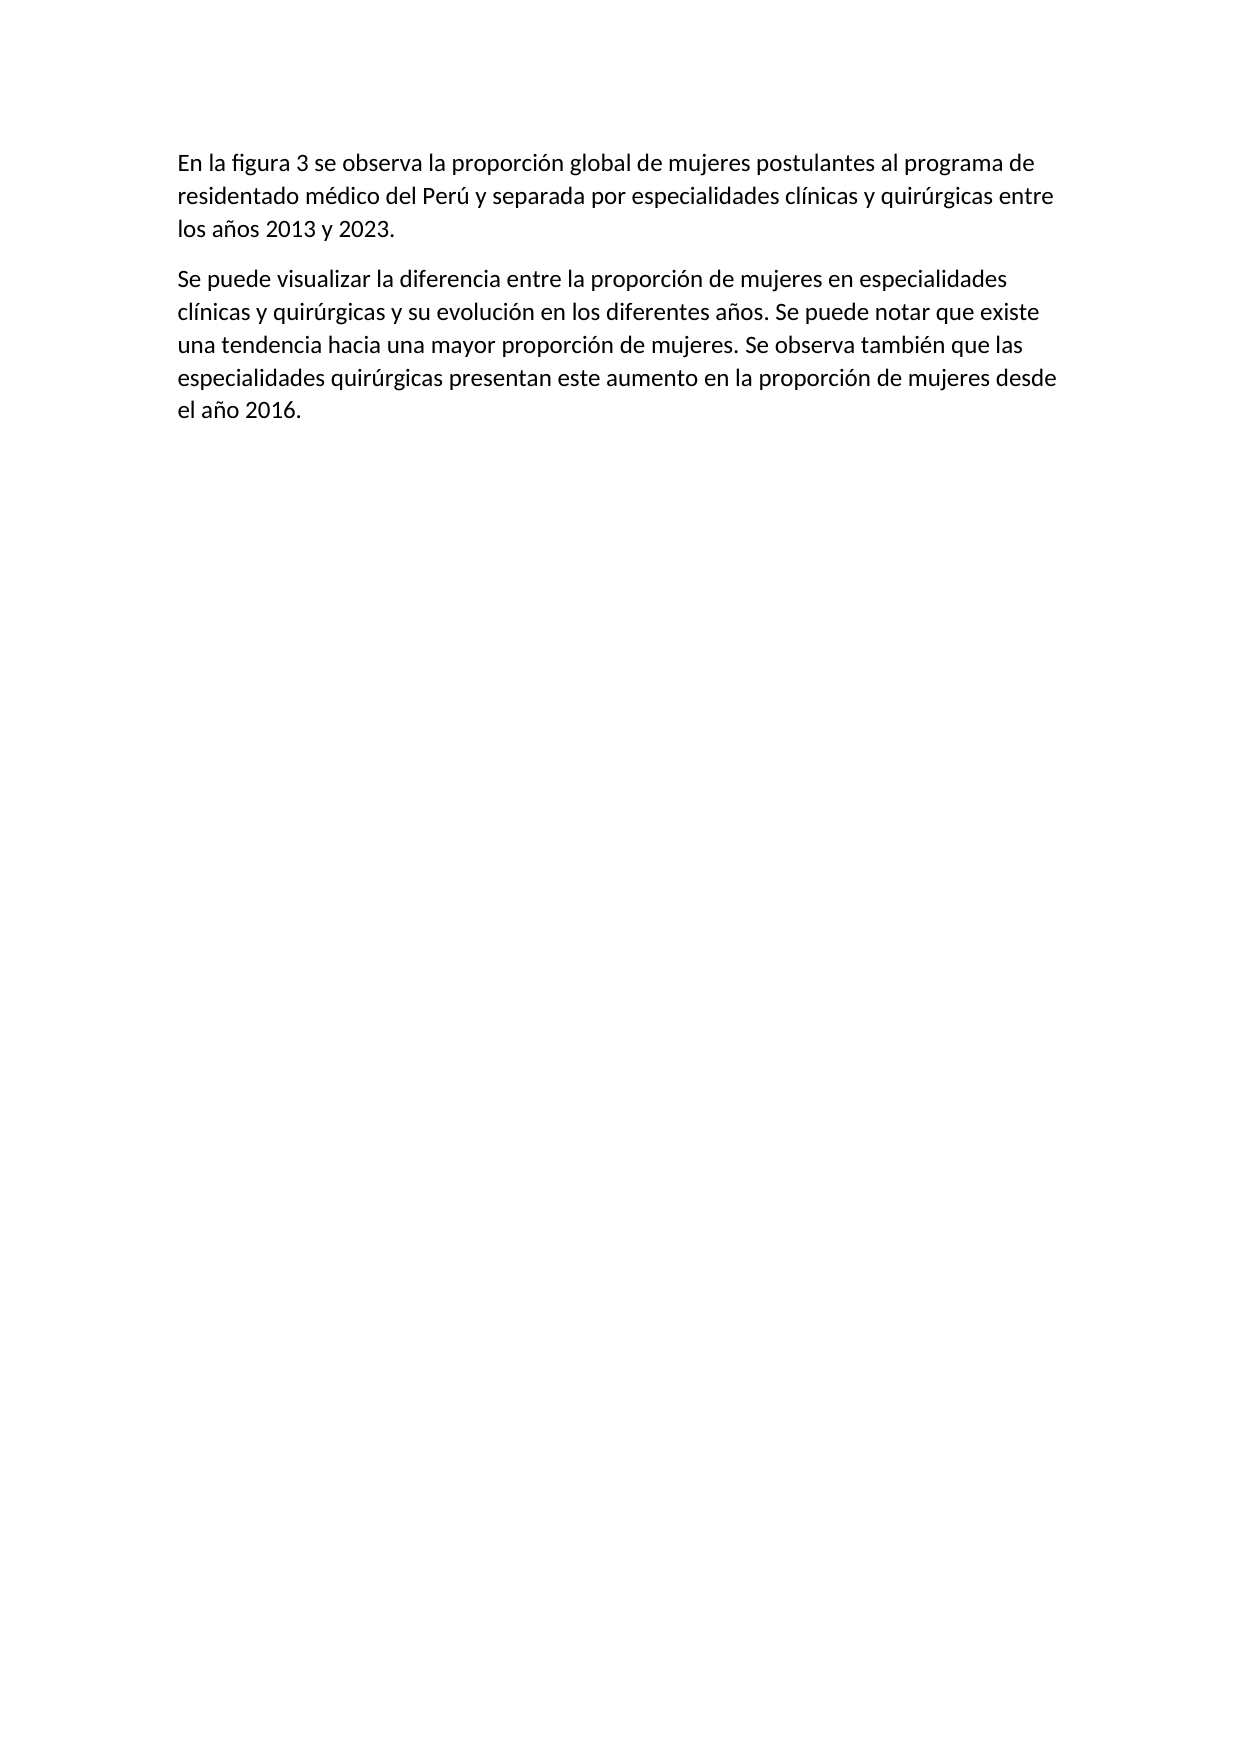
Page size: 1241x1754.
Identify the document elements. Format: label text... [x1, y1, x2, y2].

text En la figura 3 se observa la proporción global de mujeres postulantes al programa de residentado médico del Perú y separada por especialidades clínicas y quirúrgicas entre los años 2013 y 2023. [177, 148, 1063, 244]
text Se puede visualizar la diferencia entre la proporción de mujeres en especialidades clínicas y quirúrgicas y su evolución en los diferentes años. Se puede notar que existe una tendencia hacia una mayor proporción de mujeres. Se observa también que las especialidades quirúrgicas presentan este aumento en la proporción de mujeres desde el año 2016. [177, 263, 1063, 425]
